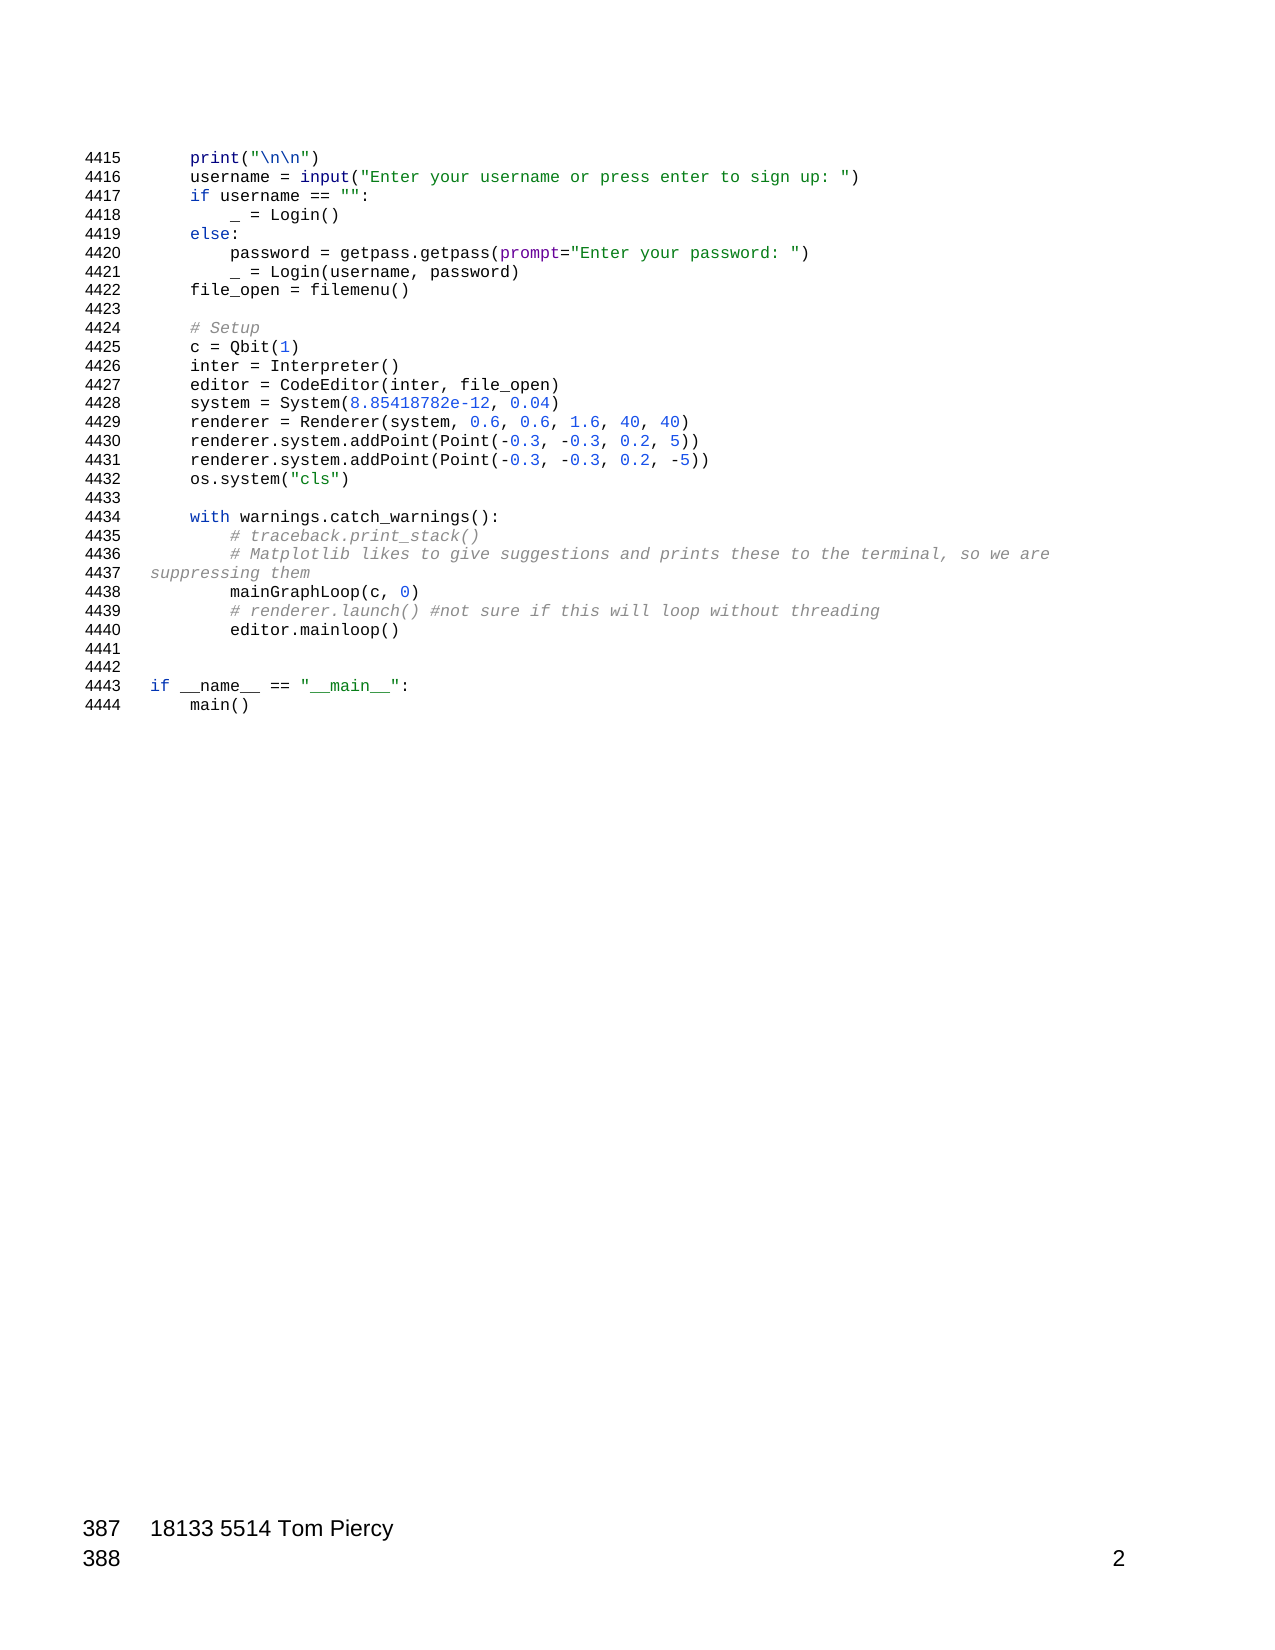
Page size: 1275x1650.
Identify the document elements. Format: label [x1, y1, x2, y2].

text [150, 150, 1125, 716]
